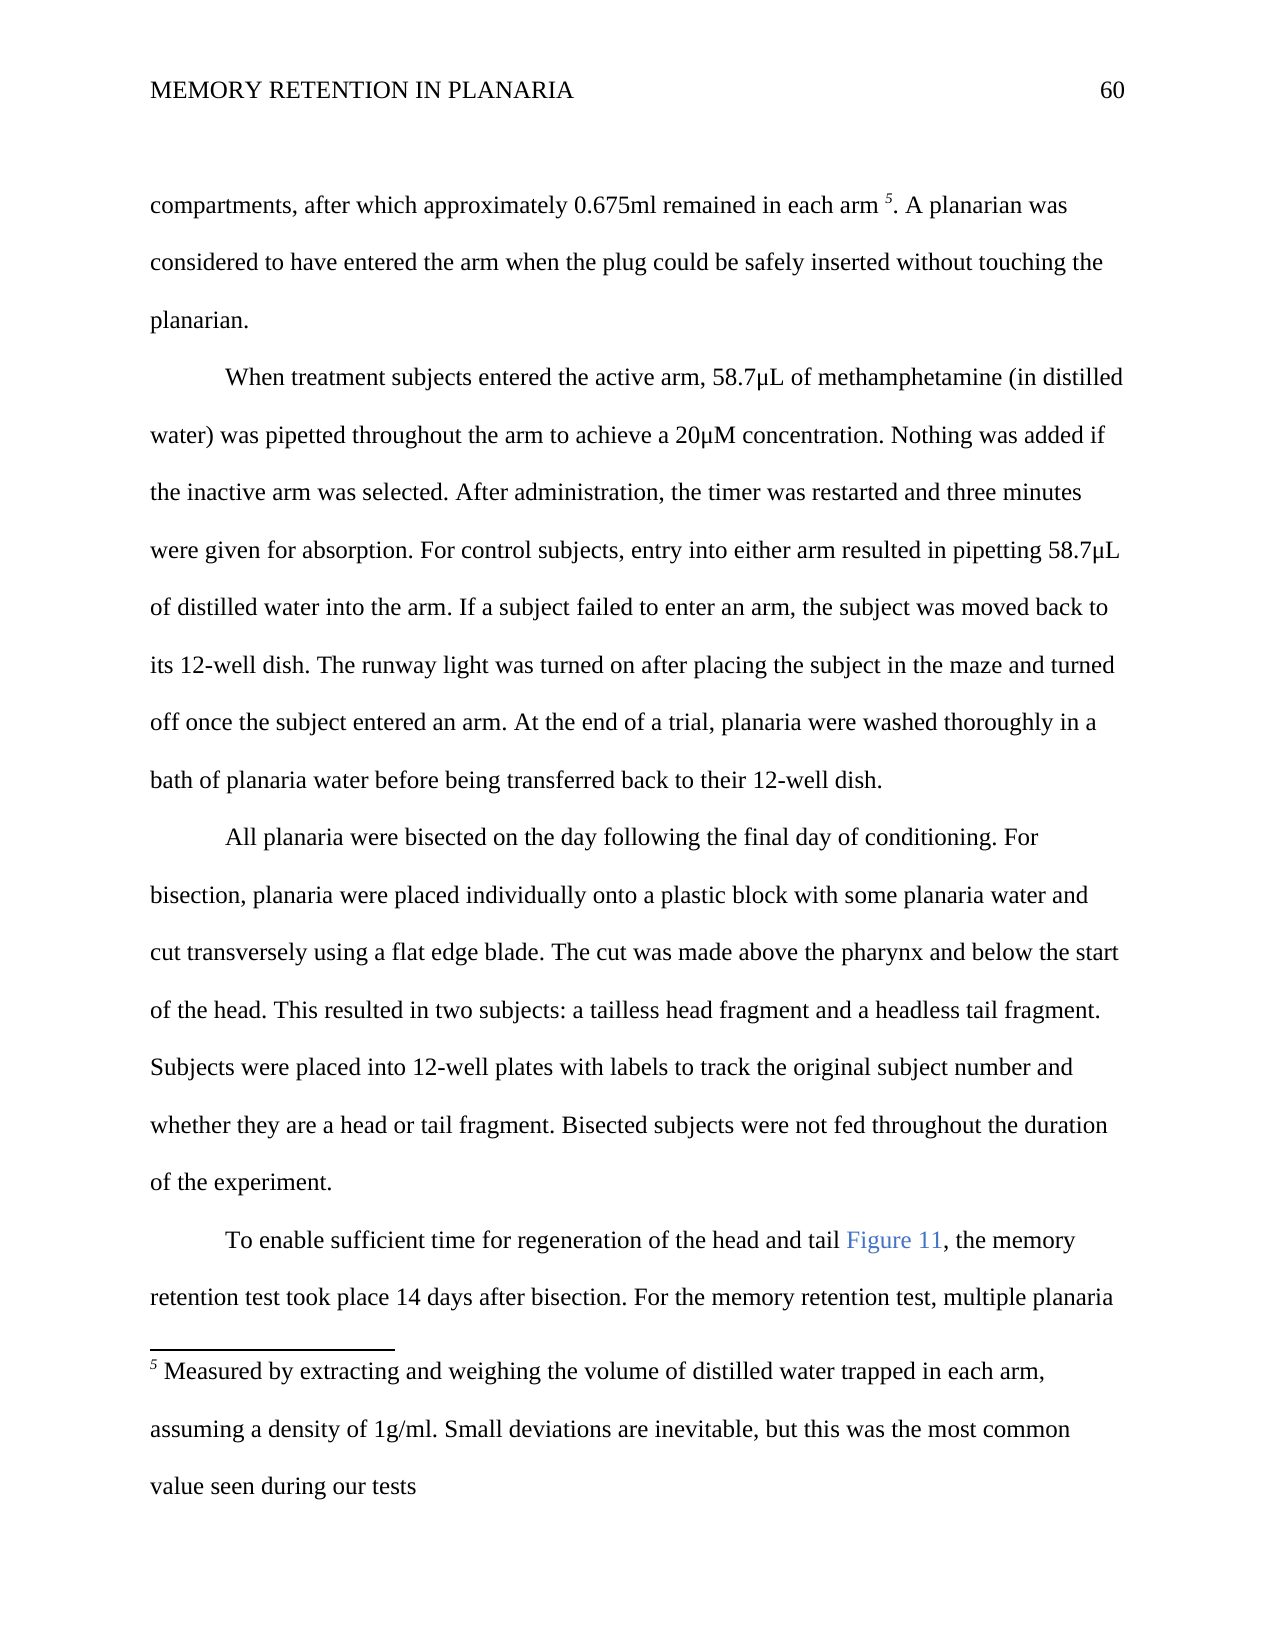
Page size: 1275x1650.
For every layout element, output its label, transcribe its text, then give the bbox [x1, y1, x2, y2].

text All planaria were bisected on the day following the final day of conditioning. For bisection, planaria were placed individually onto a plastic block with some planaria water and cut transversely using a flat edge blade. The cut was made above the pharynx and below the start of the head. This resulted in two subjects: a tailless head fragment and a headless tail fragment. Subjects were placed into 12-well plates with labels to track the original subject number and whether they are a head or tail fragment. Bisected subjects were not fed throughout the duration of the experiment. [150, 822, 1125, 1196]
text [150, 1225, 1125, 1311]
text When treatment subjects entered the active arm, 58.7μL of methamphetamine (in distilled water) was pipetted throughout the arm to achieve a 20μM concentration. Nothing was added if the inactive arm was selected. After administration, the timer was restarted and three minutes were given for absorption. For control subjects, entry into either arm resulted in pipetting 58.7μL of distilled water into the arm. If a subject failed to enter an arm, the subject was moved back to its 12-well dish. The runway light was turned on after placing the subject in the maze and turned off once the subject entered an arm. At the end of a trial, planaria were washed thoroughly in a bath of planaria water before being transferred back to their 12-well dish. [150, 362, 1125, 794]
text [150, 190, 1125, 334]
